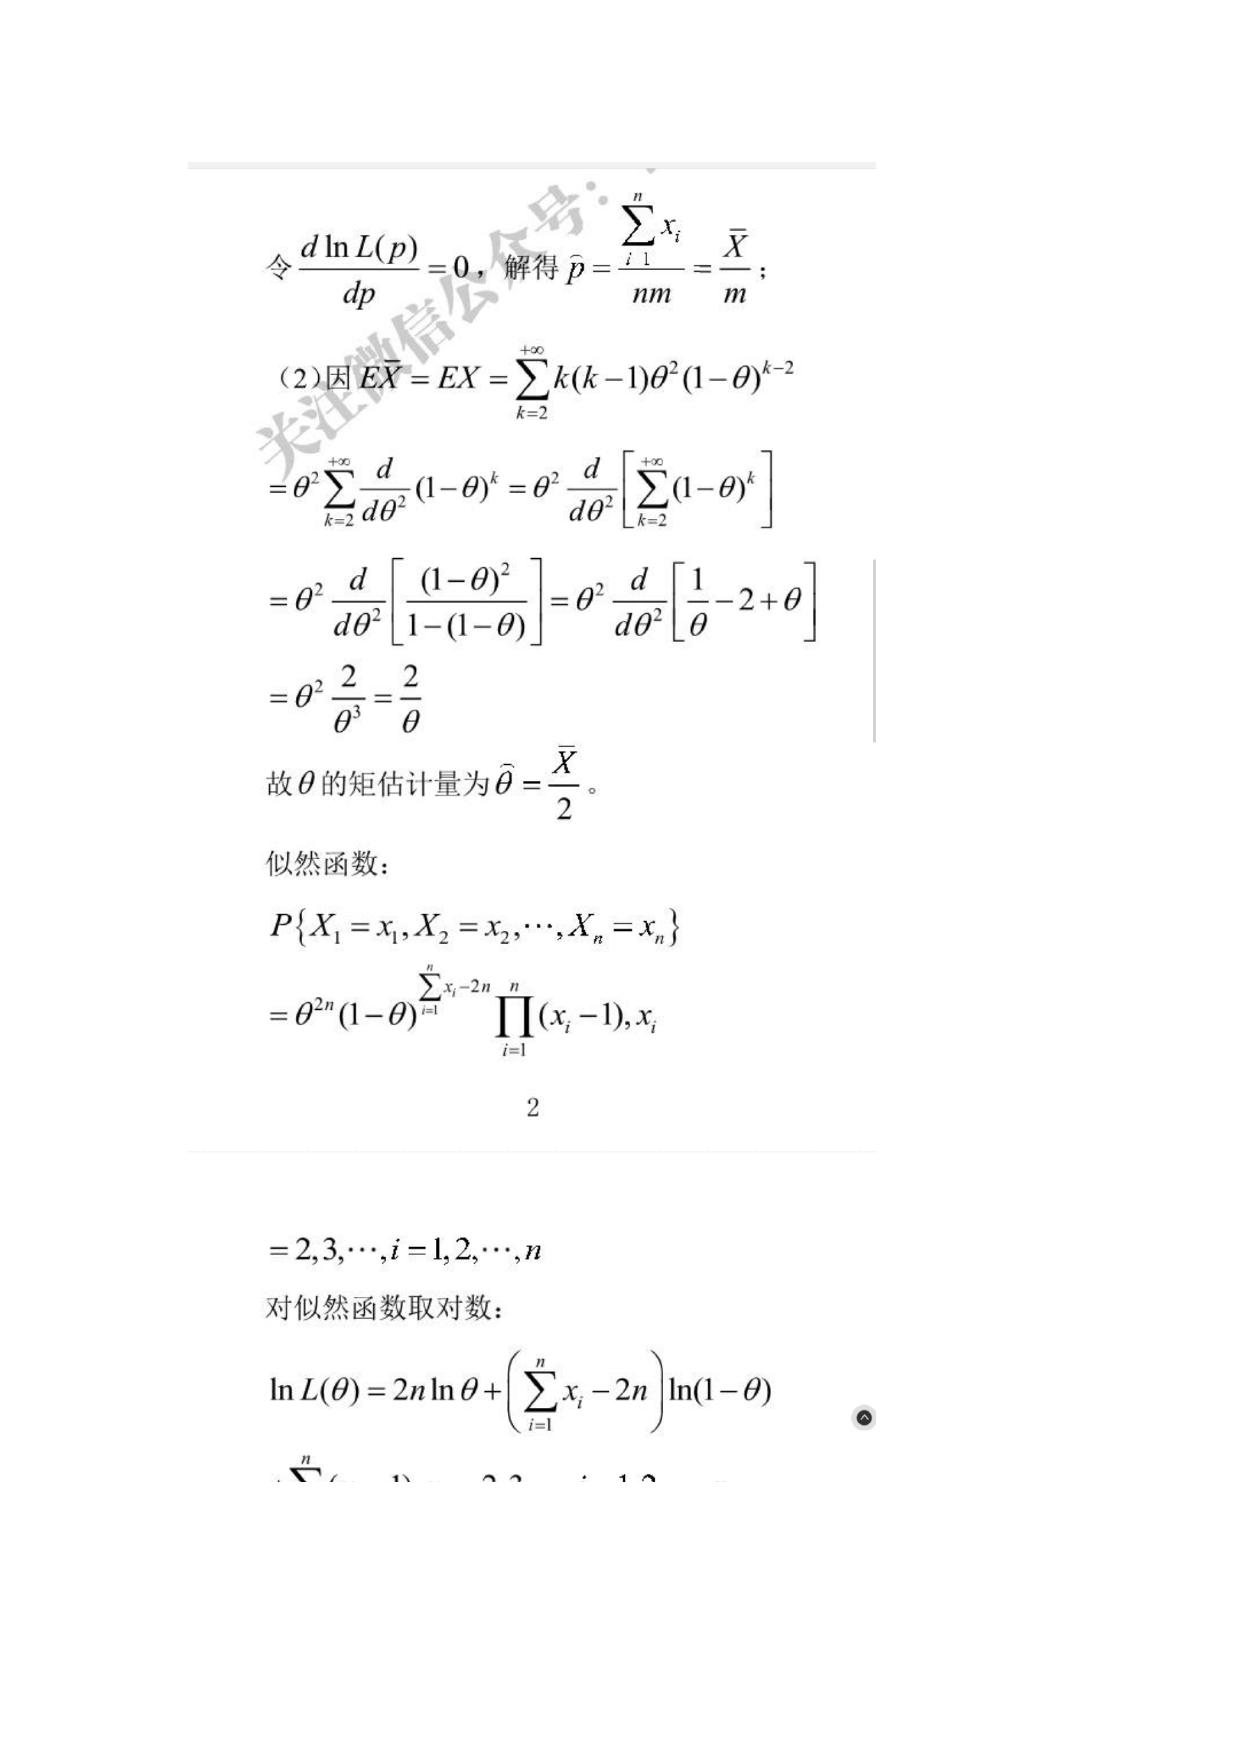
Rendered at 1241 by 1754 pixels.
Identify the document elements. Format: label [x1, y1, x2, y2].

picture [187, 162, 877, 1482]
